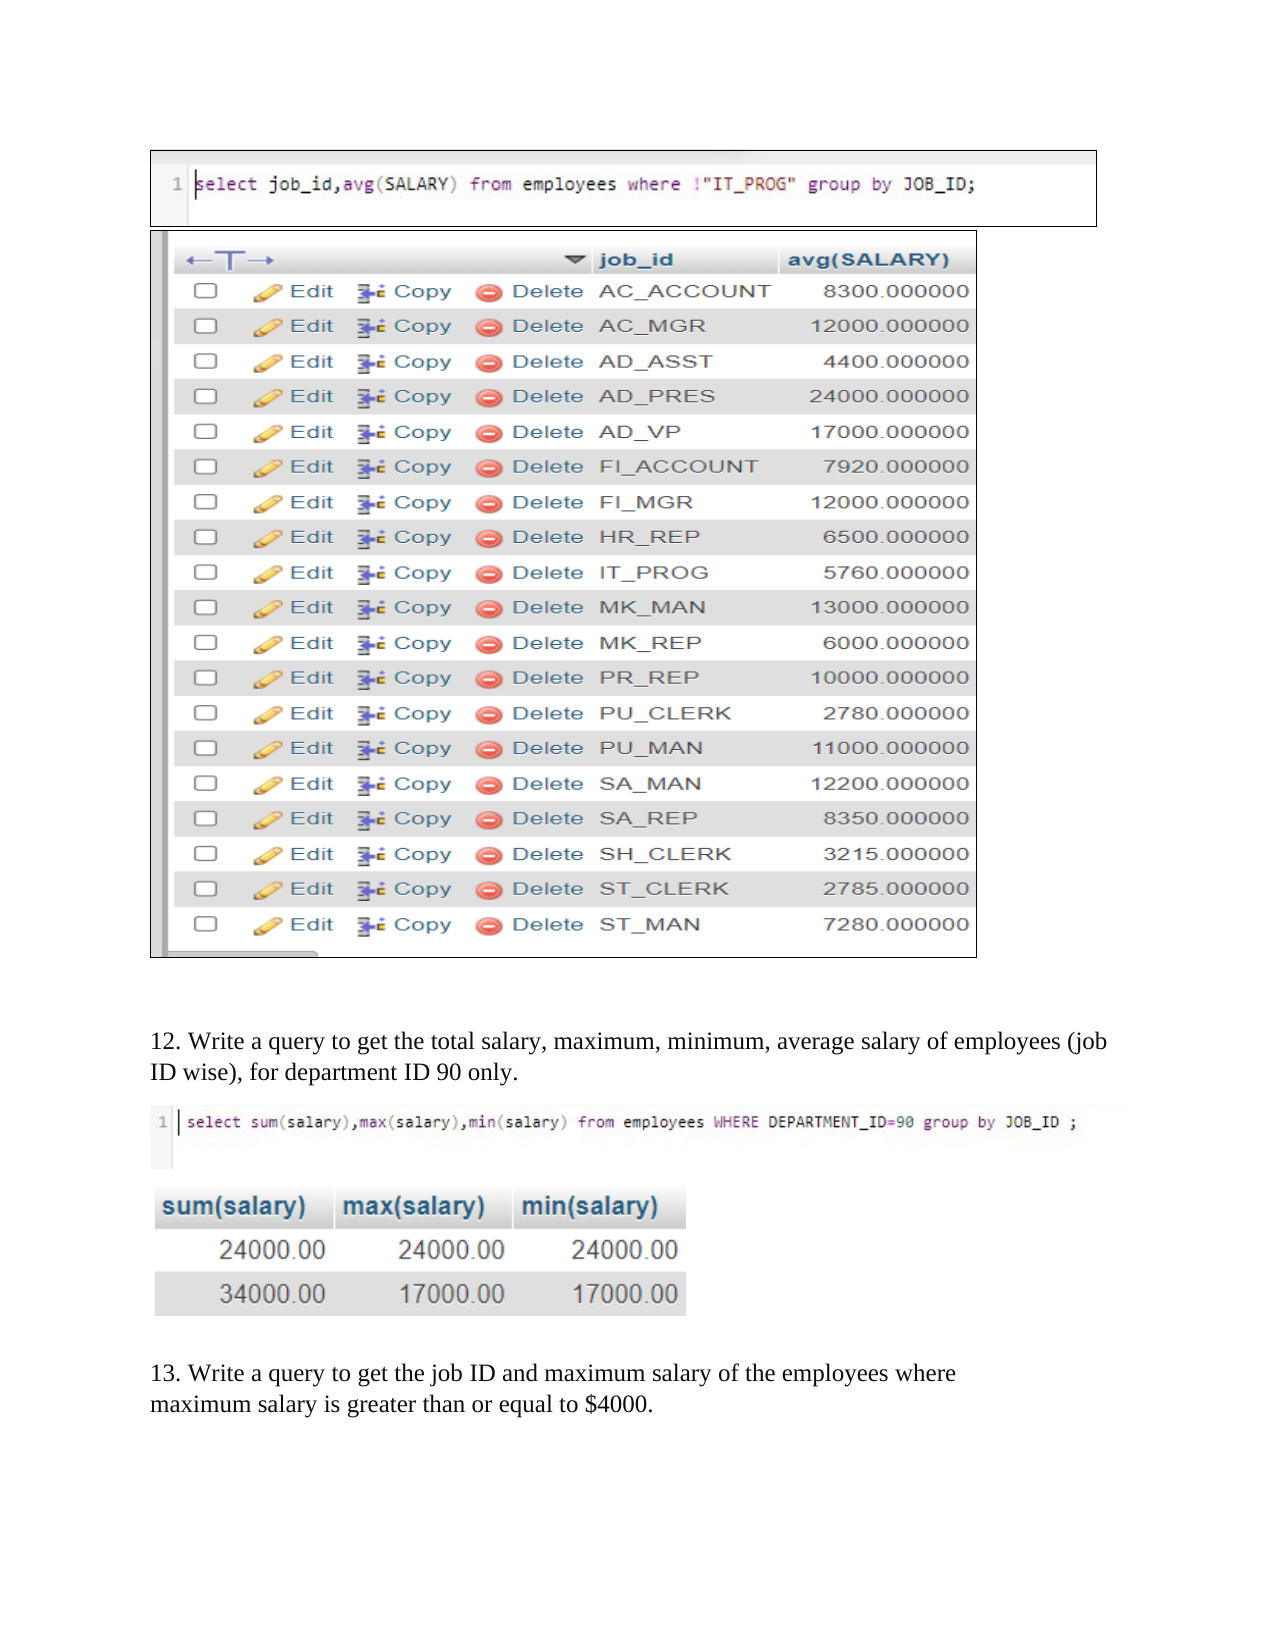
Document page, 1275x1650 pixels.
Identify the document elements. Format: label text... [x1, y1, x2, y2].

list Write a query to get the total salary, maximum, minimum, average salary of employees (job ID wise), for department ID 90 only. [150, 1026, 1108, 1086]
picture [151, 231, 976, 957]
picture [154, 1186, 686, 1316]
list Write a query to get the job ID and maximum salary of the employees where maximum salary is greater than or equal to $4000. [150, 1358, 1063, 1418]
picture [151, 151, 1096, 226]
picture [150, 1105, 1131, 1169]
